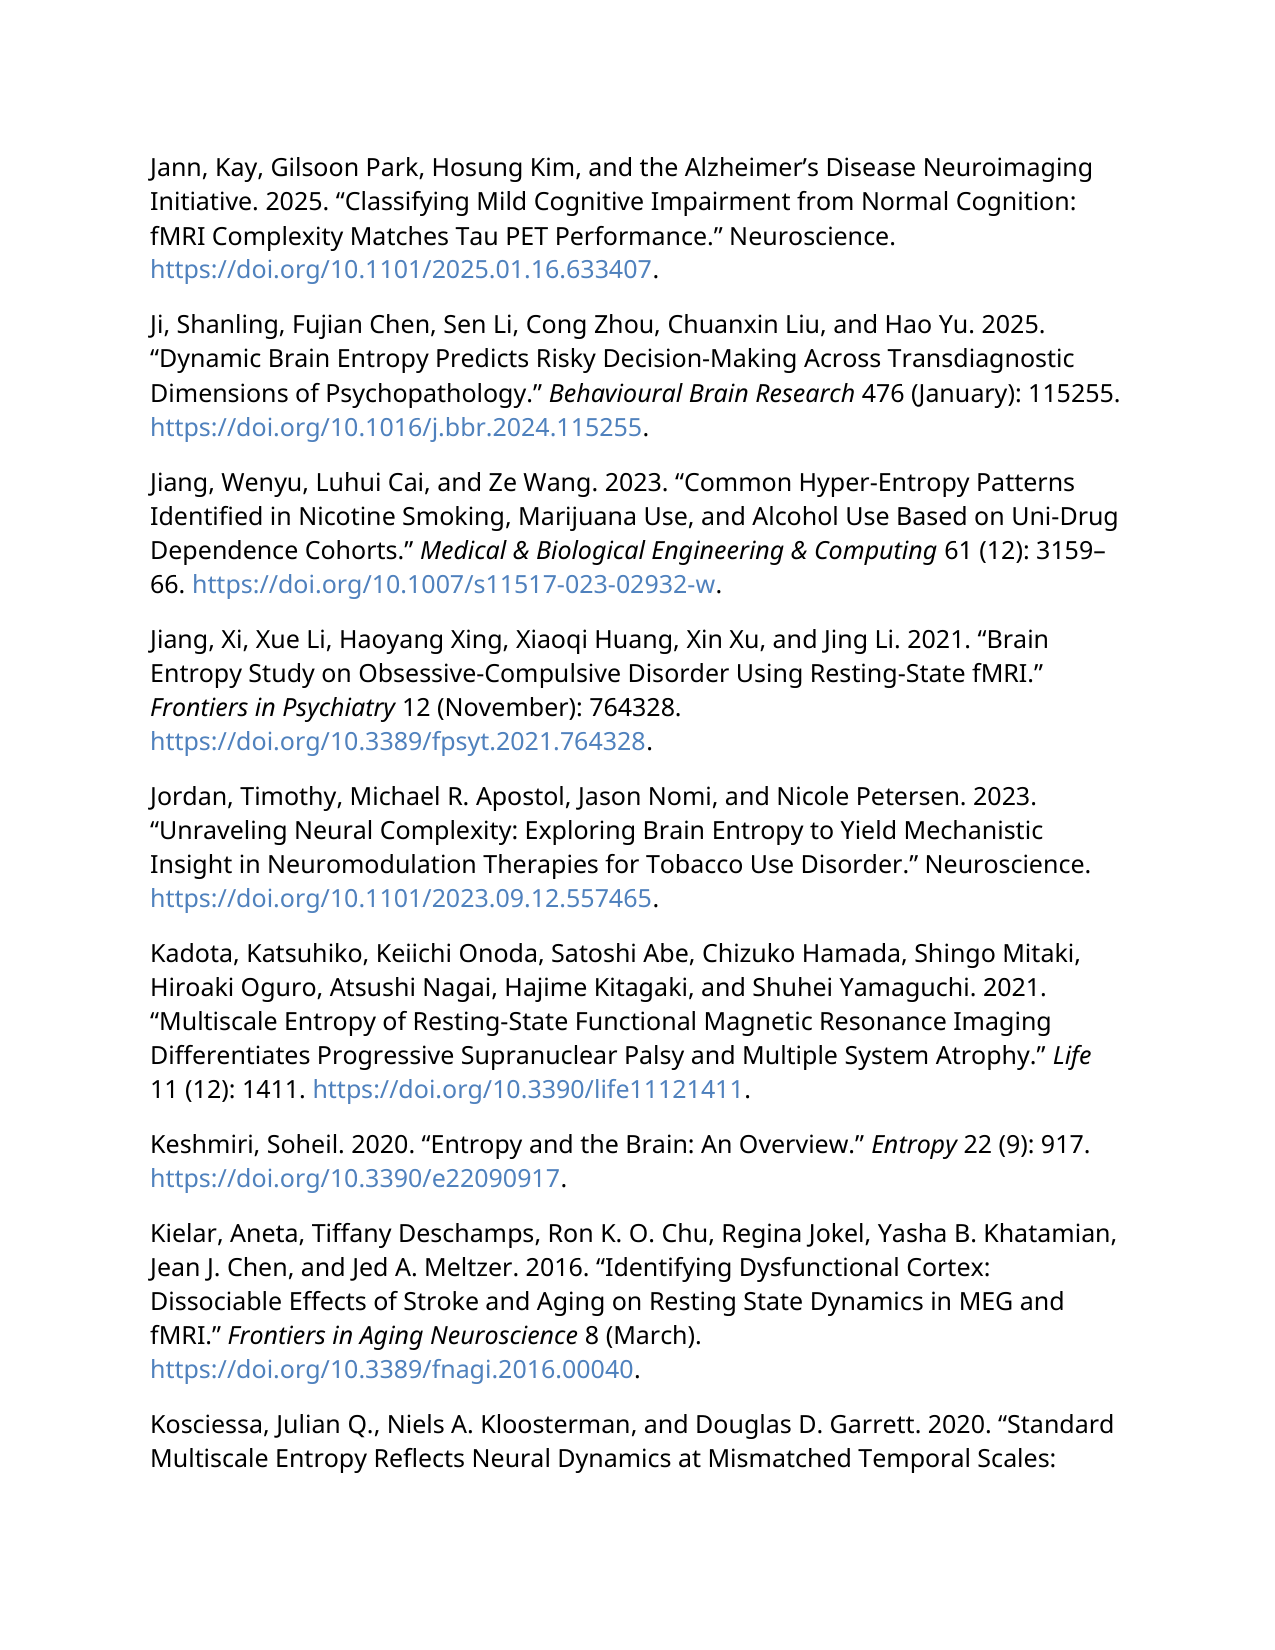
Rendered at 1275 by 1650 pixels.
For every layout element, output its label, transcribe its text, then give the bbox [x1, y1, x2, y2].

text Jordan, Timothy, Michael R. Apostol, Jason Nomi, and Nicole Petersen. 2023. “Unraveling Neural Complexity: Exploring Brain Entropy to Yield Mechanistic Insight in Neuromodulation Therapies for Tobacco Use Disorder.” Neuroscience. https://doi.org/10.1101/2023.09.12.557465. [150, 778, 1125, 914]
text Jiang, Wenyu, Luhui Cai, and Ze Wang. 2023. “Common Hyper-Entropy Patterns Identified in Nicotine Smoking, Marijuana Use, and Alcohol Use Based on Uni-Drug Dependence Cohorts.” Medical & Biological Engineering & Computing 61 (12): 3159–66. https://doi.org/10.1007/s11517-023-02932-w. [150, 464, 1125, 600]
text Kadota, Katsuhiko, Keiichi Onoda, Satoshi Abe, Chizuko Hamada, Shingo Mitaki, Hiroaki Oguro, Atsushi Nagai, Hajime Kitagaki, and Shuhei Yamaguchi. 2021. “Multiscale Entropy of Resting-State Functional Magnetic Resonance Imaging Differentiates Progressive Supranuclear Palsy and Multiple System Atrophy.” Life 11 (12): 1411. https://doi.org/10.3390/life11121411. [150, 935, 1125, 1106]
text Jann, Kay, Gilsoon Park, Hosung Kim, and the Alzheimer’s Disease Neuroimaging Initiative. 2025. “Classifying Mild Cognitive Impairment from Normal Cognition: fMRI Complexity Matches Tau PET Performance.” Neuroscience. https://doi.org/10.1101/2025.01.16.633407. [150, 150, 1125, 286]
text Jiang, Xi, Xue Li, Haoyang Xing, Xiaoqi Huang, Xin Xu, and Jing Li. 2021. “Brain Entropy Study on Obsessive-Compulsive Disorder Using Resting-State fMRI.” Frontiers in Psychiatry 12 (November): 764328. https://doi.org/10.3389/fpsyt.2021.764328. [150, 621, 1125, 757]
text Kielar, Aneta, Tiffany Deschamps, Ron K. O. Chu, Regina Jokel, Yasha B. Khatamian, Jean J. Chen, and Jed A. Meltzer. 2016. “Identifying Dysfunctional Cortex: Dissociable Effects of Stroke and Aging on Resting State Dynamics in MEG and fMRI.” Frontiers in Aging Neuroscience 8 (March). https://doi.org/10.3389/fnagi.2016.00040. [150, 1216, 1125, 1386]
text Ji, Shanling, Fujian Chen, Sen Li, Cong Zhou, Chuanxin Liu, and Hao Yu. 2025. “Dynamic Brain Entropy Predicts Risky Decision-Making Across Transdiagnostic Dimensions of Psychopathology.” Behavioural Brain Research 476 (January): 115255. https://doi.org/10.1016/j.bbr.2024.115255. [150, 307, 1125, 443]
text Keshmiri, Soheil. 2020. “Entropy and the Brain: An Overview.” Entropy 22 (9): 917. https://doi.org/10.3390/e22090917. [150, 1127, 1125, 1195]
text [150, 1407, 1125, 1475]
